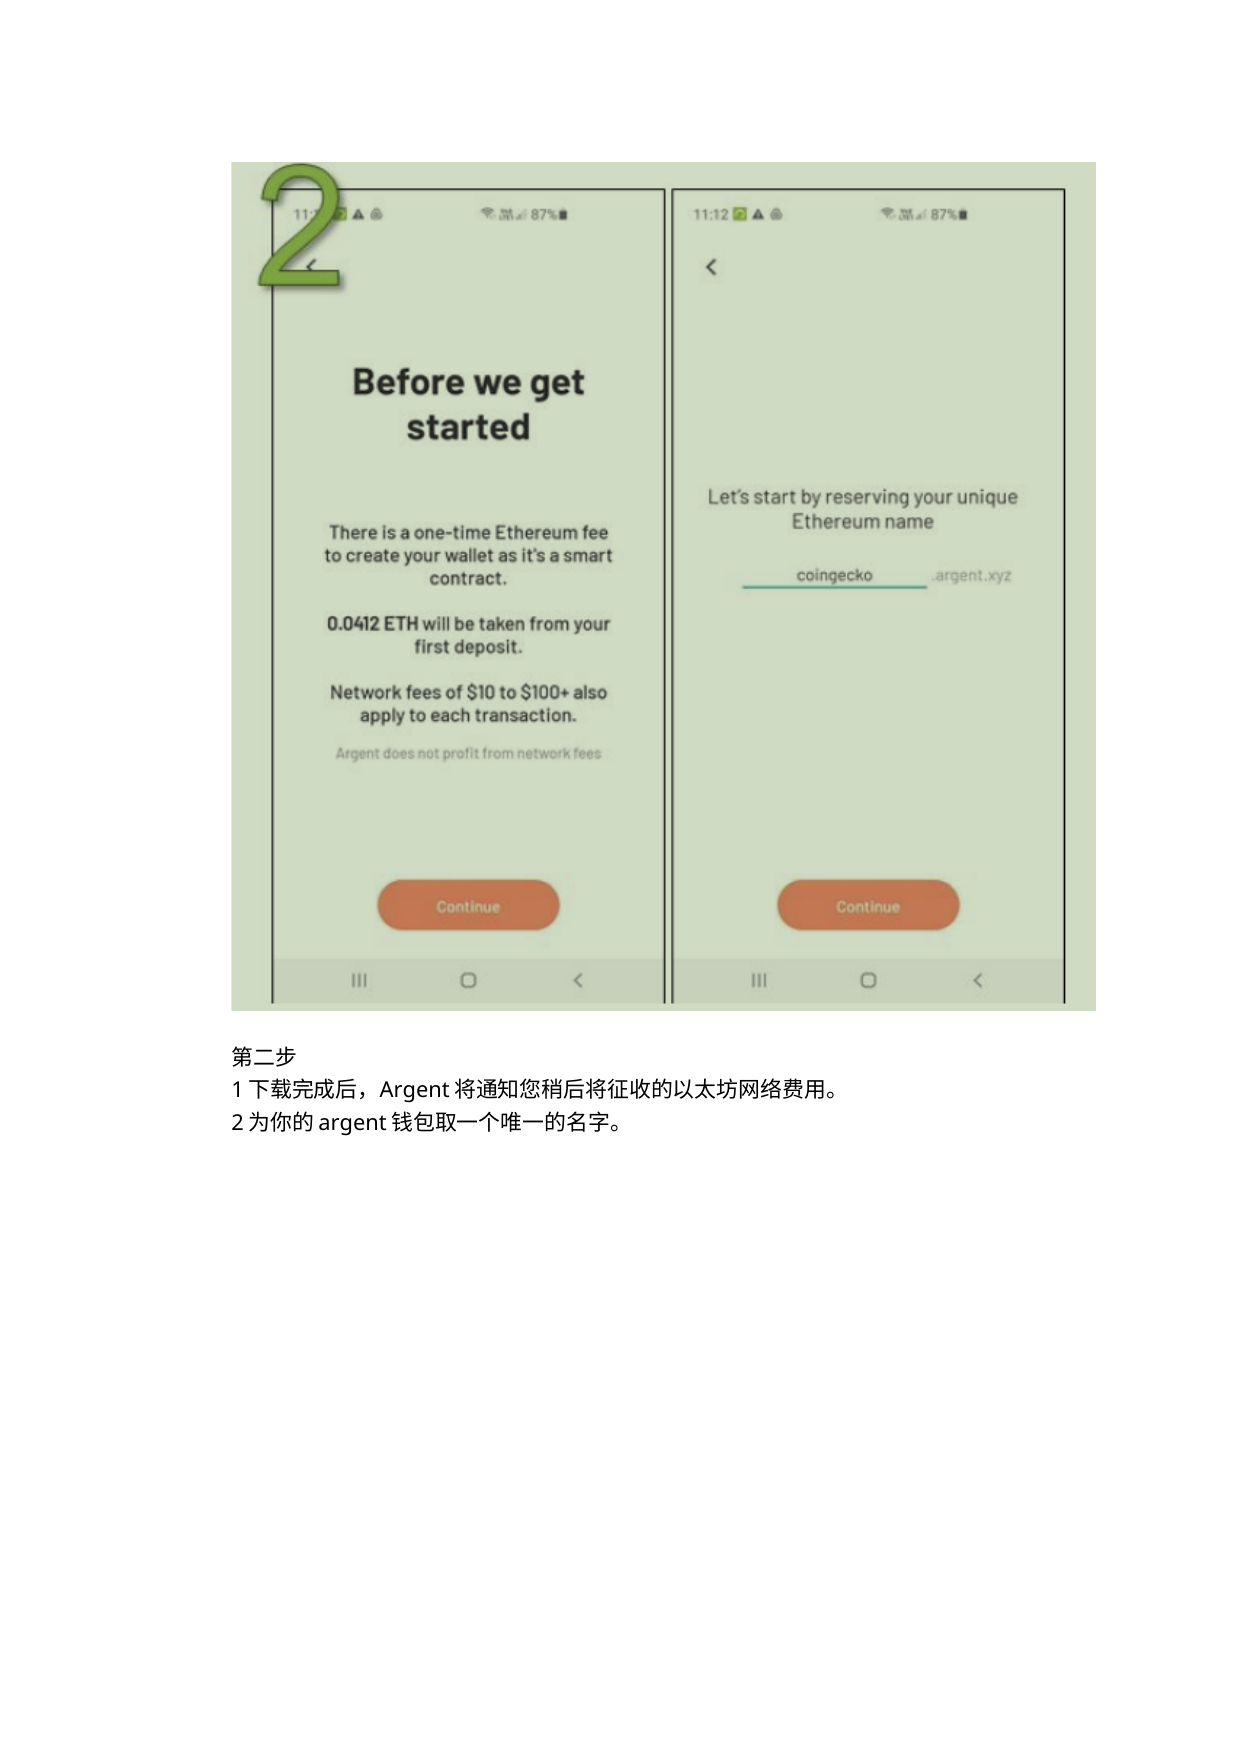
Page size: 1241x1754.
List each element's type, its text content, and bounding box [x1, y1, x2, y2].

text 1下载完成后，Argent将通知您稍后将征收的以太坊网络费用。 [187, 1072, 1053, 1104]
text 第二步 [187, 1039, 1053, 1072]
text 2为你的argent钱包取一个唯一的名字。 [187, 1104, 1053, 1137]
picture [231, 162, 1096, 1011]
